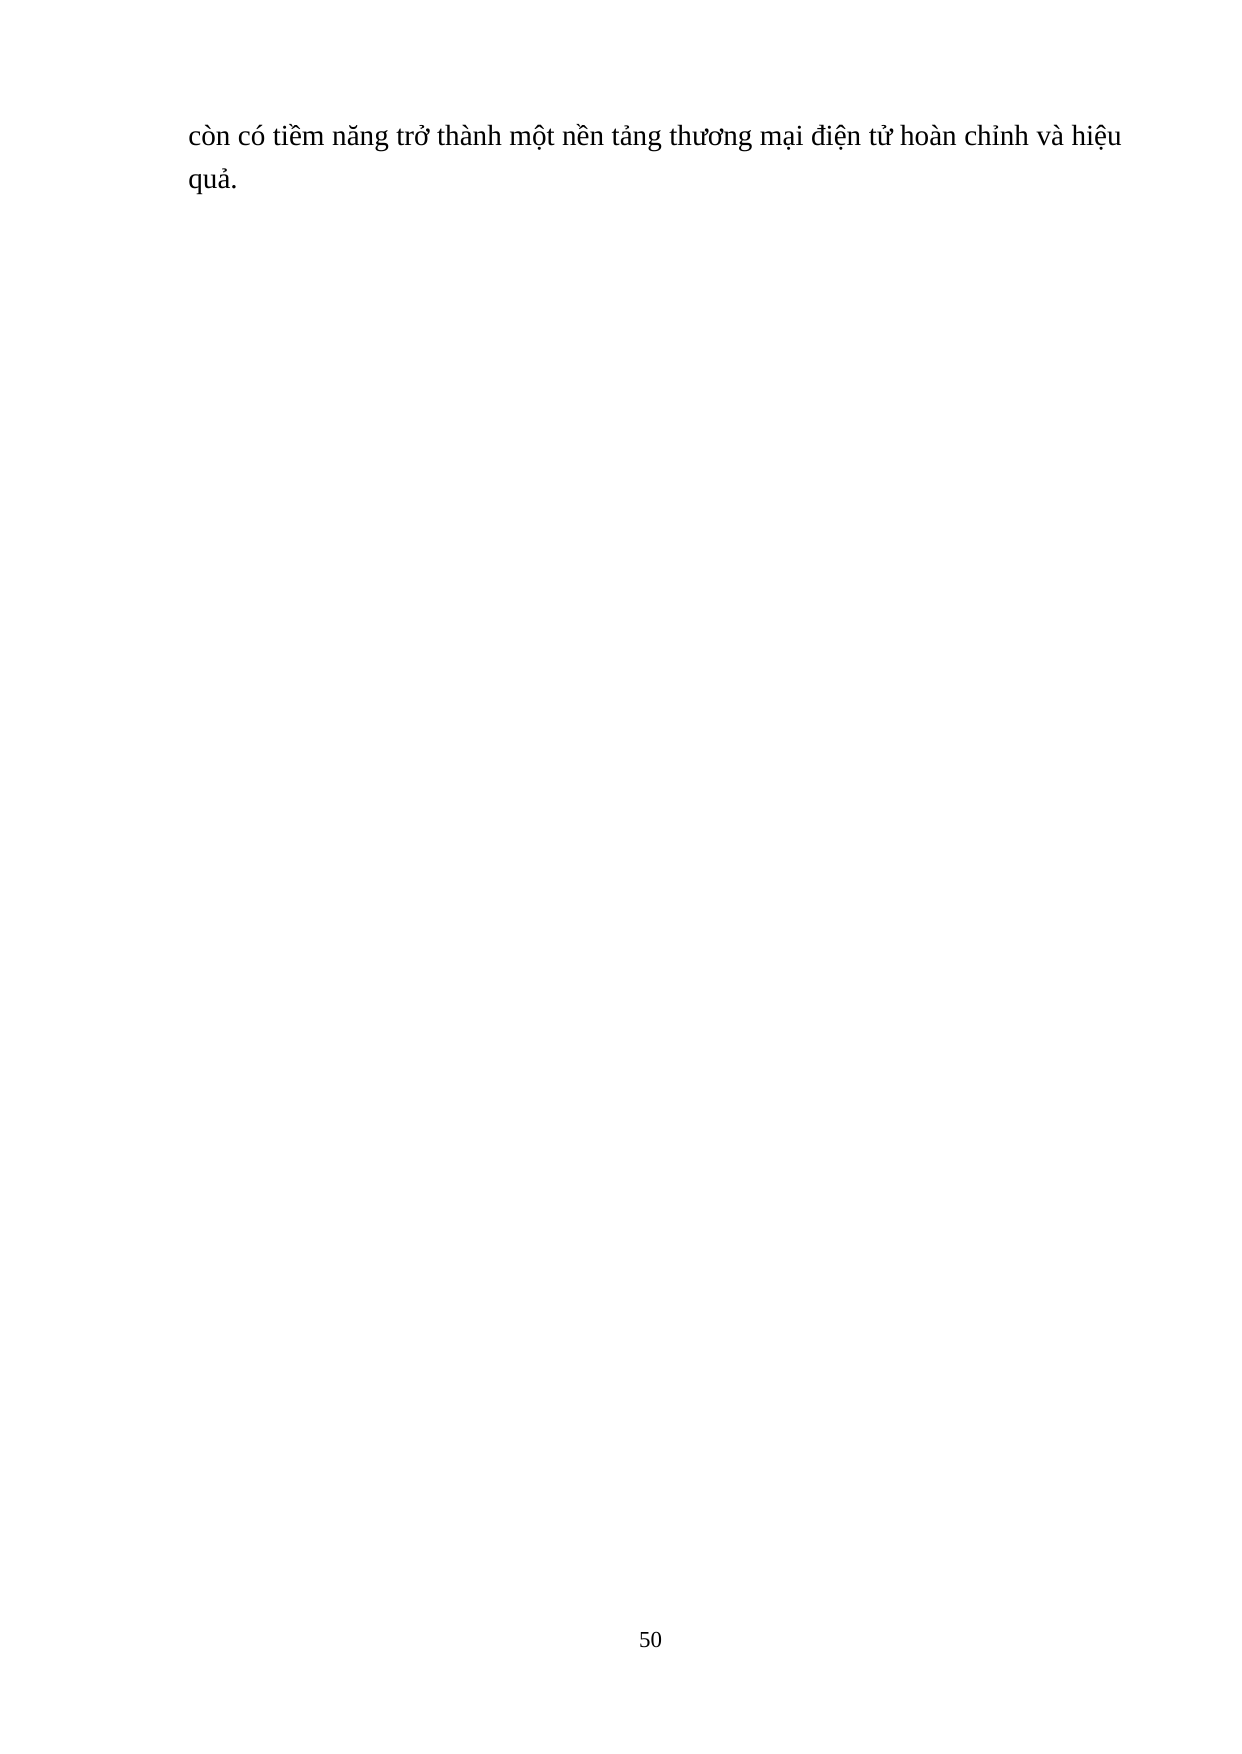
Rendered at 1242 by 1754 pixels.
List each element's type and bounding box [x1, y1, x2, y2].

text [188, 118, 1123, 195]
